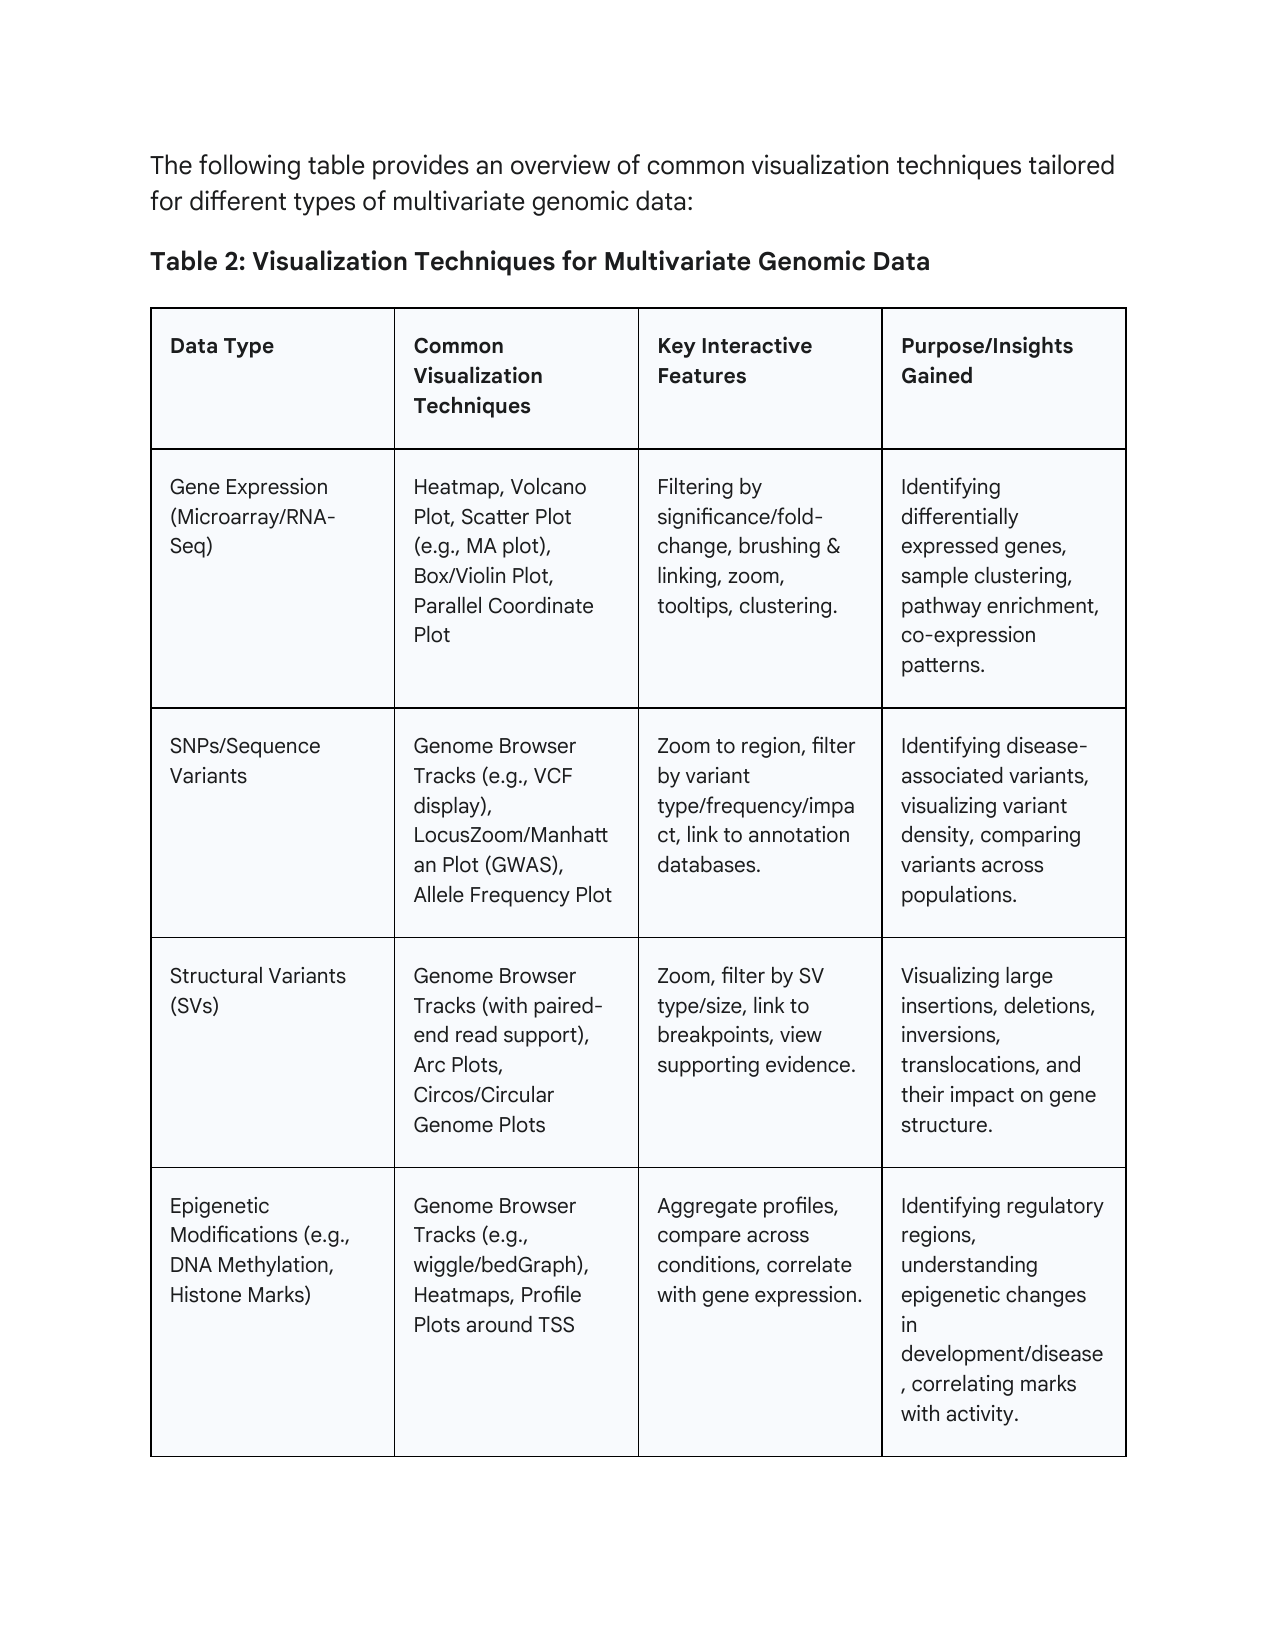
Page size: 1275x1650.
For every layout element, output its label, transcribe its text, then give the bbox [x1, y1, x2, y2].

table_header Purpose/Insights Gained [883, 309, 1125, 448]
table_header Data Type [152, 309, 394, 448]
table_cell Gene Expression (Microarray/RNA-Seq) [152, 450, 394, 707]
table_cell Aggregate profiles, compare across conditions, correlate with gene expression. [639, 1168, 881, 1456]
table_cell Structural Variants (SVs) [152, 938, 394, 1167]
table_cell Genome Browser Tracks (e.g., wiggle/bedGraph), Heatmaps, Profile Plots around TSS [395, 1168, 638, 1456]
text The following table provides an overview of common visualization techniques tailored for different types of multivariate genomic data: [150, 150, 1125, 217]
table_cell Identifying regulatory regions, understanding epigenetic changes in development/disease, correlating marks with activity. [883, 1168, 1125, 1456]
table_cell Zoom to region, filter by variant type/frequency/impact, link to annotation databases. [639, 709, 881, 937]
table_cell Filtering by significance/fold-change, brushing & linking, zoom, tooltips, clustering. [639, 450, 881, 707]
table_cell Epigenetic Modifications (e.g., DNA Methylation, Histone Marks) [152, 1168, 394, 1456]
table_cell Genome Browser Tracks (with paired-end read support), Arc Plots, Circos/Circular Genome Plots [395, 938, 638, 1167]
table_cell Zoom, filter by SV type/size, link to breakpoints, view supporting evidence. [639, 938, 881, 1167]
table_cell Heatmap, Volcano Plot, Scatter Plot (e.g., MA plot), Box/Violin Plot, Parallel Coordinate Plot [395, 450, 638, 707]
table_cell Visualizing large insertions, deletions, inversions, translocations, and their impact on gene structure. [883, 938, 1125, 1167]
table_cell Identifying disease-associated variants, visualizing variant density, comparing variants across populations. [883, 709, 1125, 937]
table_cell Genome Browser Tracks (e.g., VCF display), LocusZoom/Manhattan Plot (GWAS), Allele Frequency Plot [395, 709, 638, 937]
table_header Key Interactive Features [639, 309, 881, 448]
table_cell Identifying differentially expressed genes, sample clustering, pathway enrichment, co-expression patterns. [883, 450, 1125, 707]
table_header Common Visualization Techniques [395, 309, 638, 448]
table_cell SNPs/Sequence Variants [152, 709, 394, 937]
text Table 2: Visualization Techniques for Multivariate Genomic Data [150, 246, 1125, 278]
